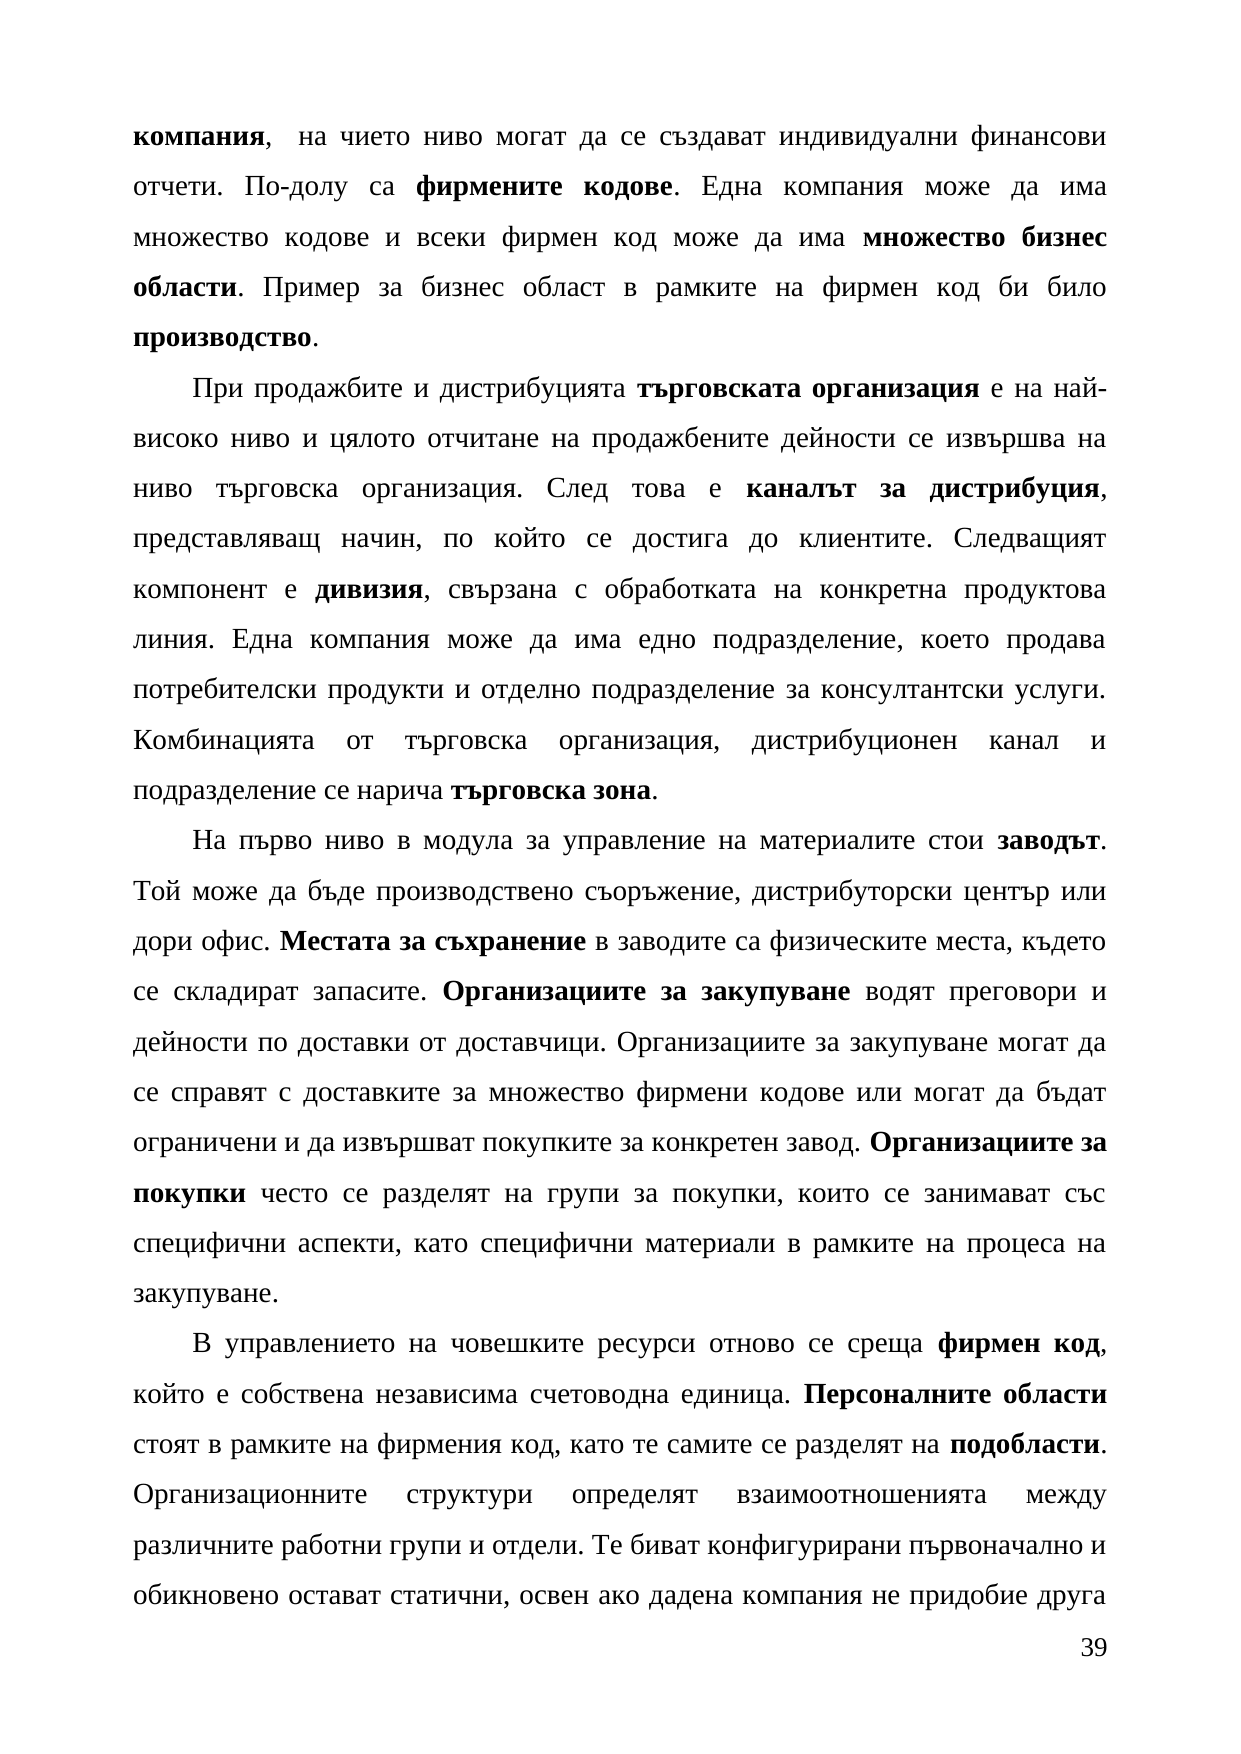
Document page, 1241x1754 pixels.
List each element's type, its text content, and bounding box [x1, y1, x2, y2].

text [133, 118, 1107, 353]
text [133, 1326, 1107, 1611]
text На първо ниво в модула за управление на материалите стои заводът. Той може да бъде производствено съоръжение, дистрибуторски център или дори офис. Местата за съхранение в заводите са физическите места, където се складират запасите. Организациите за закупуване водят преговори и дейности по доставки от доставчици. Организациите за закупуване могат да се справят с доставките за множество фирмени кодове или могат да бъдат ограничени и да извършват покупките за конкретен завод. Организациите за покупки често се разделят на групи за покупки, които се занимават със специфични аспекти, като специфични материали в рамките на процеса на закупуване. [133, 822, 1107, 1309]
text При продажбите и дистрибуцията търговската организация е на най-високо ниво и цялото отчитане на продажбените дейности се извършва на ниво търговска организация. След това е каналът за дистрибуция, представляващ начин, по който се достига до клиентите. Следващият компонент е дивизия, свързана с обработката на конкретна продуктова линия. Една компания може да има едно подразделение, което продава потребителски продукти и отделно подразделение за консултантски услуги. Комбинацията от търговска организация, дистрибуционен канал и подразделение се нарича търговска зона. [133, 370, 1107, 806]
